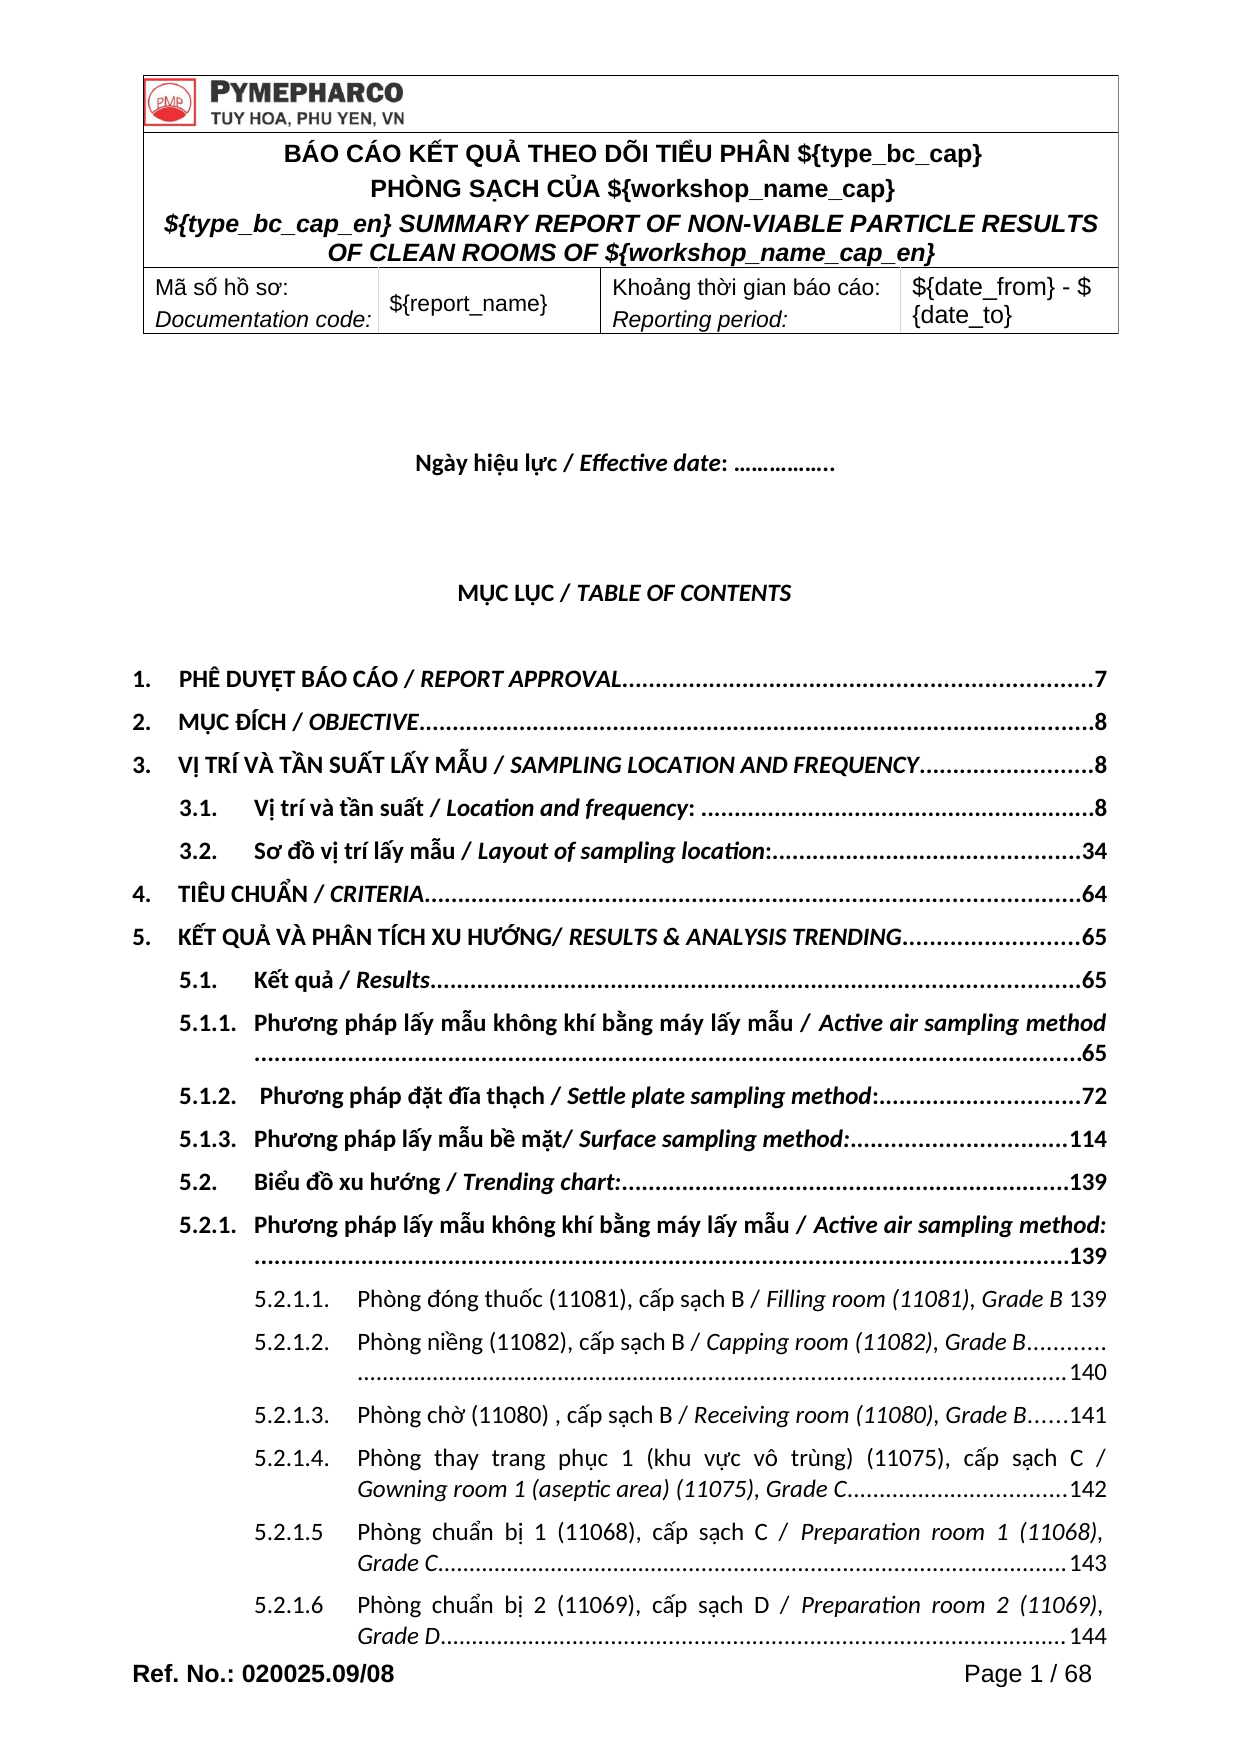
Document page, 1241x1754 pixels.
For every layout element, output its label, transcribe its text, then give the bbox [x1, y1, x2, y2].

text 1. PHÊ DUYỆT BÁO CÁO / REPORT APPROVAL 7 [132, 663, 1107, 693]
text 3.2. Sơ đồ vị trí lấy mẫu / Layout of sampling location: 34 [179, 835, 1119, 865]
text 5.1.3. Phương pháp lấy mẫu bề mặt/ Surface sampling method: 114 [179, 1123, 1119, 1154]
text 3.1. Vị trí và tần suất / Location and frequency: 8 [179, 792, 1119, 822]
text 5.1. Kết quả / Results 65 [179, 964, 1119, 994]
text 5.2.1. Phương pháp lấy mẫu không khí bằng máy lấy mẫu / Active air sampling method: 139 [179, 1209, 1107, 1271]
text 5.2.1.3. Phòng chờ (11080) , cấp sạch B / Receiving room (11080), Grade B 141 [254, 1399, 1107, 1430]
text 4. TIÊU CHUẨN / CRITERIA 64 [132, 878, 1119, 908]
text 5.2.1.1. Phòng đóng thuốc (11081), cấp sạch B / Filling room (11081), Grade B 139 [254, 1283, 1107, 1313]
text 5.2. Biểu đồ xu hướng / Trending chart: 139 [179, 1166, 1119, 1197]
text 5.1.1. Phương pháp lấy mẫu không khí bằng máy lấy mẫu / Active air sampling method 65 [179, 1007, 1107, 1068]
text 5.1.2. Phương pháp đặt đĩa thạch / Settle plate sampling method: 72 [179, 1080, 1119, 1111]
text 5.2.1.4. Phòng thay trang phục 1 (khu vực vô trùng) (11075), cấp sạch C / Gowning room 1 (aseptic area) (11075), Grade C 142 [254, 1443, 1107, 1504]
text Ngày hiệu lực / Effective date: …………….. [132, 448, 1119, 478]
text 3. VỊ TRÍ VÀ TẦN SUẤT LẤY MẪU / SAMPLING LOCATION AND FREQUENCY 8 [132, 749, 1119, 779]
picture [144, 78, 404, 127]
text MỤC LỤC / TABLE OF CONTENTS [132, 577, 1119, 607]
text 5.2.1.2. Phòng niềng (11082), cấp sạch B / Capping room (11082), Grade B 140 [254, 1326, 1119, 1387]
text 5. KẾT QUẢ VÀ PHÂN TÍCH XU HƯỚNG/ RESULTS & ANALYSIS TRENDING 65 [132, 921, 1119, 951]
text 5.2.1.6 Phòng chuẩn bị 2 (11069), cấp sạch D / Preparation room 2 (11069), Grade D 144 [254, 1590, 1107, 1651]
text 5.2.1.5 Phòng chuẩn bị 1 (11068), cấp sạch C / Preparation room 1 (11068), Grade C 143 [254, 1516, 1107, 1577]
text 2. MỤC ĐÍCH / OBJECTIVE 8 [132, 706, 1119, 736]
